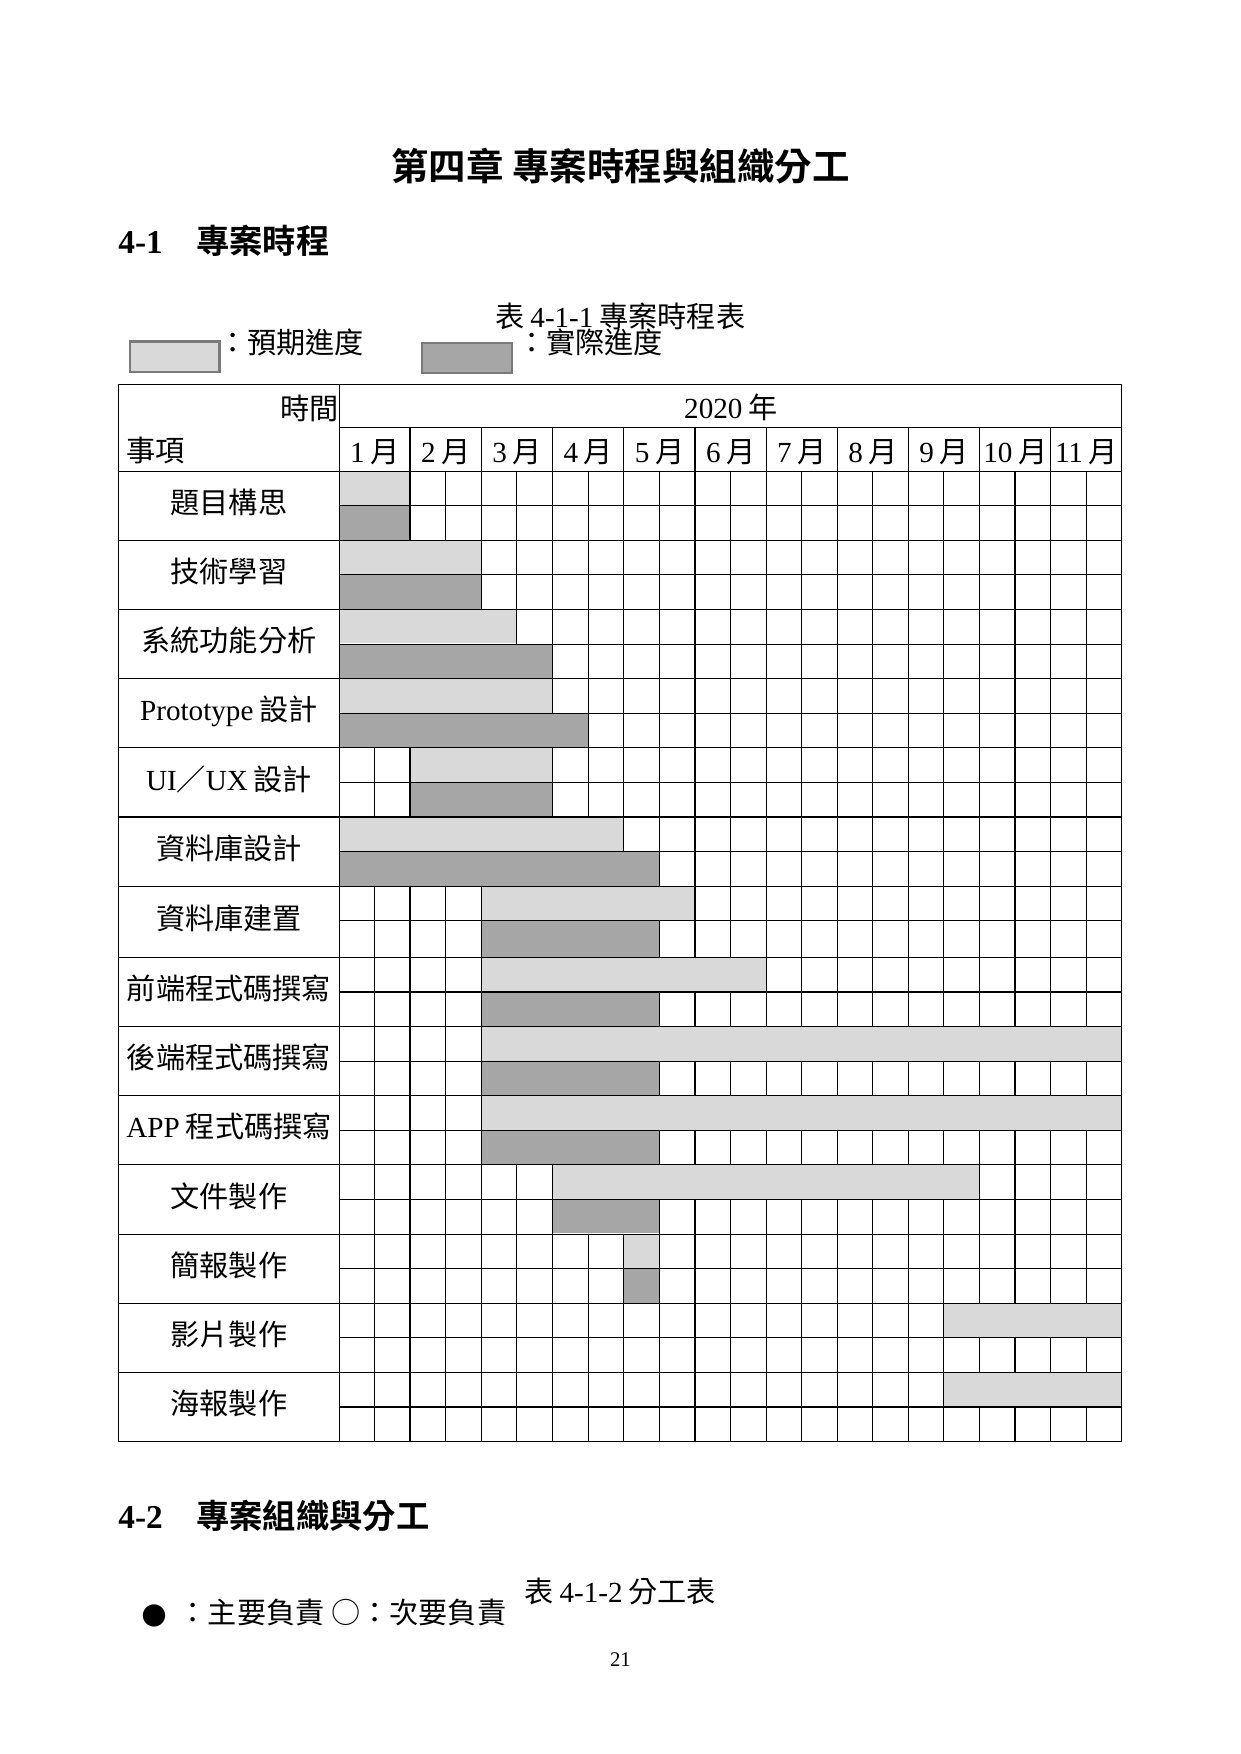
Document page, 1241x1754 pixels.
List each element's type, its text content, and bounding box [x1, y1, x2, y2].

table_cell [482, 1096, 1121, 1130]
table_cell [446, 921, 481, 957]
table_cell [340, 783, 374, 816]
table_cell [589, 541, 623, 574]
table_cell [873, 783, 908, 816]
table_cell [624, 1408, 659, 1441]
table_cell [589, 645, 623, 678]
table_cell [838, 748, 872, 782]
table_cell [589, 1235, 623, 1268]
table_cell [838, 472, 872, 505]
table_cell 簡報製作 [119, 1235, 339, 1303]
table_cell [482, 1165, 516, 1199]
table_cell [553, 1373, 588, 1406]
table_cell [802, 575, 837, 609]
table_cell [340, 1096, 374, 1130]
table_cell [731, 1408, 766, 1441]
table_cell [375, 887, 409, 920]
table_cell [980, 1235, 1014, 1268]
table_cell [838, 575, 872, 609]
table_cell [660, 1408, 694, 1441]
table_cell [1051, 818, 1086, 851]
table_cell [553, 1269, 588, 1303]
table_cell [1016, 818, 1050, 851]
table_cell [446, 1027, 481, 1061]
table_cell [909, 679, 943, 713]
table_cell [909, 472, 943, 505]
table_cell [980, 783, 1014, 816]
table_cell [553, 679, 588, 713]
table_cell [980, 541, 1014, 574]
table_cell [517, 1373, 552, 1406]
table_cell [767, 506, 801, 540]
table_cell [624, 1304, 659, 1337]
table_cell [589, 783, 623, 816]
table_cell [731, 575, 766, 609]
table_cell [411, 506, 445, 540]
table_cell [1016, 714, 1050, 747]
table_cell [909, 610, 943, 643]
table_cell [589, 714, 623, 747]
table_cell [482, 1304, 516, 1337]
table_cell [624, 1235, 659, 1268]
table_cell [696, 852, 730, 886]
table_cell [375, 1338, 409, 1372]
table_cell [873, 1235, 908, 1268]
table_cell [1051, 783, 1086, 816]
table_cell [909, 645, 943, 678]
table_cell [482, 993, 659, 1026]
table_cell [660, 1235, 694, 1268]
table_cell [1016, 1200, 1050, 1233]
table_cell [624, 1338, 659, 1372]
table_cell [340, 1131, 374, 1164]
table_cell [944, 610, 979, 643]
table_cell [482, 1408, 516, 1441]
table_cell [624, 472, 659, 505]
table_cell [696, 506, 730, 540]
table_cell [375, 1027, 409, 1061]
table_cell 10月 [980, 428, 1050, 471]
table_cell [589, 506, 623, 540]
table_cell [696, 1269, 730, 1303]
table_cell [1016, 958, 1050, 991]
table_cell [517, 1235, 552, 1268]
table_cell [873, 1373, 908, 1406]
table_cell [838, 993, 872, 1026]
table_cell [589, 1408, 623, 1441]
table_cell [660, 679, 694, 713]
table_cell [375, 1165, 409, 1199]
table_cell [660, 1338, 694, 1372]
table_cell [660, 748, 694, 782]
table_cell 5月 [624, 428, 694, 471]
table_cell [767, 714, 801, 747]
table_cell [767, 1235, 801, 1268]
table_cell [340, 1165, 374, 1199]
table_cell [731, 1200, 766, 1233]
table_cell [660, 610, 694, 643]
table_cell [802, 958, 837, 991]
table_cell [517, 1408, 552, 1441]
table_cell [446, 1165, 481, 1199]
table_cell [1016, 1235, 1050, 1268]
table_cell [980, 993, 1014, 1026]
table_cell [375, 1062, 409, 1095]
table_cell [1087, 1131, 1121, 1164]
table_cell [944, 818, 979, 851]
table_cell [696, 1373, 730, 1406]
table_cell [624, 714, 659, 747]
table_cell [446, 472, 481, 505]
table_cell [660, 993, 694, 1026]
table_cell [838, 887, 872, 920]
table_cell [446, 1062, 481, 1095]
table_cell [838, 1235, 872, 1268]
table_cell [1016, 1408, 1050, 1441]
table_cell [838, 679, 872, 713]
table_cell [1051, 679, 1086, 713]
table_cell [517, 610, 552, 643]
table_cell [624, 575, 659, 609]
table_cell [873, 575, 908, 609]
table_cell [838, 541, 872, 574]
table_cell [838, 1338, 872, 1372]
table_cell [553, 575, 588, 609]
table_cell [1087, 506, 1121, 540]
table_cell [802, 1373, 837, 1406]
table_cell [696, 993, 730, 1026]
table_cell [838, 1373, 872, 1406]
table_cell [802, 1269, 837, 1303]
table_cell [1087, 783, 1121, 816]
table_cell [731, 1131, 766, 1164]
table_cell [1051, 610, 1086, 643]
table_cell [411, 958, 445, 991]
table_cell [696, 1408, 730, 1441]
table_cell [767, 1269, 801, 1303]
table_cell [696, 748, 730, 782]
table_cell [802, 679, 837, 713]
table_cell [1051, 1165, 1086, 1199]
table_cell [375, 958, 409, 991]
table_cell [873, 645, 908, 678]
table_cell [517, 575, 552, 609]
table_cell [802, 645, 837, 678]
table_cell [980, 679, 1014, 713]
table_cell [731, 887, 766, 920]
table_cell [1051, 714, 1086, 747]
table_cell [1087, 1269, 1121, 1303]
table_cell [767, 645, 801, 678]
table_cell [553, 783, 588, 816]
subtitle 4-2 專案組織與分工 [118, 1442, 1122, 1552]
table_cell [482, 1131, 659, 1164]
table_cell [909, 783, 943, 816]
table_cell [767, 679, 801, 713]
table_cell [909, 1269, 943, 1303]
table_cell [731, 818, 766, 851]
table_cell [660, 1373, 694, 1406]
table_cell [980, 852, 1014, 886]
table_cell [553, 645, 588, 678]
table_cell [1016, 1338, 1050, 1372]
table_cell [1051, 575, 1086, 609]
table_cell [980, 818, 1014, 851]
table_cell [1016, 541, 1050, 574]
table_cell [446, 1373, 481, 1406]
table_cell [838, 1200, 872, 1233]
table_cell [873, 993, 908, 1026]
table_cell [838, 921, 872, 957]
table_cell [767, 575, 801, 609]
table_cell [802, 921, 837, 957]
table_cell [802, 1062, 837, 1095]
table_cell [375, 1200, 409, 1233]
table_cell [482, 1200, 516, 1233]
table_cell [1016, 993, 1050, 1026]
table_cell 文件製作 [119, 1165, 339, 1233]
table_cell [589, 610, 623, 643]
table_cell [411, 1165, 445, 1199]
table_cell [589, 575, 623, 609]
table_cell [873, 610, 908, 643]
table_cell [696, 541, 730, 574]
table_cell [873, 852, 908, 886]
table_cell [517, 472, 552, 505]
table_cell [340, 852, 659, 886]
table_cell [340, 958, 374, 991]
table_cell [802, 1304, 837, 1337]
table_cell [731, 1235, 766, 1268]
table_cell [980, 610, 1014, 643]
table_cell [980, 575, 1014, 609]
table_cell [838, 783, 872, 816]
table_cell [446, 993, 481, 1026]
table_cell [980, 921, 1014, 957]
table_cell [767, 748, 801, 782]
table_cell [980, 748, 1014, 782]
table_cell [1016, 852, 1050, 886]
table_cell [1051, 472, 1086, 505]
table_cell [767, 1200, 801, 1233]
table_cell 海報製作 [119, 1373, 339, 1441]
table_cell 系統功能分析 [119, 610, 339, 678]
table_cell [731, 748, 766, 782]
table_cell [340, 1200, 374, 1233]
table_cell [1016, 472, 1050, 505]
table_cell [411, 921, 445, 957]
table_cell [660, 645, 694, 678]
table_cell [1051, 887, 1086, 920]
table_cell [1016, 1165, 1050, 1199]
table_cell 後端程式碼撰寫 [119, 1027, 339, 1095]
table_cell [340, 748, 374, 782]
table_cell [873, 472, 908, 505]
table_cell [375, 993, 409, 1026]
subtitle 表4-1-1專案時程表 [118, 277, 1122, 352]
table_cell [375, 748, 409, 782]
table_cell [589, 1338, 623, 1372]
table_cell [980, 1131, 1014, 1164]
table_cell [482, 541, 516, 574]
table_cell [624, 610, 659, 643]
table_cell [482, 921, 659, 957]
table_cell [1087, 1338, 1121, 1372]
table_cell [980, 1269, 1014, 1303]
table_cell [340, 1235, 374, 1268]
table_cell [375, 1131, 409, 1164]
table_cell [767, 1338, 801, 1372]
table_cell 技術學習 [119, 541, 339, 609]
table_cell [375, 1096, 409, 1130]
table_cell [767, 958, 801, 991]
table_cell [731, 714, 766, 747]
table_cell [944, 993, 979, 1026]
table_cell [660, 1269, 694, 1303]
table_cell [1016, 645, 1050, 678]
table_cell [696, 921, 730, 957]
table_cell [731, 852, 766, 886]
table_cell [802, 1200, 837, 1233]
table_cell [838, 645, 872, 678]
table_cell [482, 1338, 516, 1372]
table_cell [980, 1338, 1014, 1372]
table_cell [802, 506, 837, 540]
table_cell [731, 679, 766, 713]
table_cell [944, 1235, 979, 1268]
table_cell [375, 1304, 409, 1337]
table_cell [660, 575, 694, 609]
table_cell [802, 610, 837, 643]
table_cell [1016, 575, 1050, 609]
table_cell [553, 1338, 588, 1372]
table_cell [340, 575, 481, 609]
table_cell [1051, 993, 1086, 1026]
table_cell [411, 748, 552, 782]
table_cell [767, 1062, 801, 1095]
table_cell [767, 921, 801, 957]
table_cell [838, 506, 872, 540]
table_cell [1016, 783, 1050, 816]
table_cell [517, 1304, 552, 1337]
table_cell [589, 472, 623, 505]
table_cell [411, 472, 445, 505]
table_cell [411, 1304, 445, 1337]
table_cell 資料庫建置 [119, 887, 339, 957]
table_cell [944, 852, 979, 886]
table_cell [482, 472, 516, 505]
table_cell [944, 679, 979, 713]
table_cell [1051, 921, 1086, 957]
table_cell [446, 1408, 481, 1441]
table_cell [696, 1131, 730, 1164]
table_cell [340, 714, 588, 747]
table_cell [340, 1027, 374, 1061]
table_cell [980, 958, 1014, 991]
table_cell [1051, 1408, 1086, 1441]
table_cell [1087, 748, 1121, 782]
table_cell [1051, 958, 1086, 991]
table_cell [411, 1408, 445, 1441]
table_cell [660, 1131, 694, 1164]
table_cell [944, 714, 979, 747]
table_cell [340, 1062, 374, 1095]
table_cell [1016, 506, 1050, 540]
table_cell [909, 852, 943, 886]
table_cell 11月 [1051, 428, 1121, 471]
table_cell [909, 541, 943, 574]
table_cell UI／UX設計 [119, 748, 339, 816]
subtitle 4-2 專案組織與分工 [118, 352, 1122, 384]
table_cell [1087, 993, 1121, 1026]
table_cell [446, 1338, 481, 1372]
table_cell [1051, 645, 1086, 678]
table_cell [517, 1338, 552, 1372]
table_cell [909, 1338, 943, 1372]
table_cell [909, 1131, 943, 1164]
table_cell [731, 921, 766, 957]
table_cell [1016, 1062, 1050, 1095]
table_cell [944, 1200, 979, 1233]
table_cell [767, 541, 801, 574]
table_cell [411, 783, 552, 816]
table_cell [411, 993, 445, 1026]
table_cell [767, 818, 801, 851]
table_cell [660, 714, 694, 747]
table_cell [731, 1269, 766, 1303]
table_cell [731, 783, 766, 816]
table_cell [909, 1408, 943, 1441]
table_cell [696, 887, 730, 920]
subtitle 4-1 專案時程 [118, 202, 1122, 277]
table_cell [909, 958, 943, 991]
table_cell [446, 958, 481, 991]
table_cell [696, 472, 730, 505]
table_cell [802, 852, 837, 886]
table_cell [767, 1304, 801, 1337]
table_cell [980, 1062, 1014, 1095]
table_cell [802, 783, 837, 816]
table_cell [838, 818, 872, 851]
table_cell [980, 506, 1014, 540]
table_cell [660, 921, 694, 957]
table_cell [731, 1338, 766, 1372]
table_cell [1087, 645, 1121, 678]
table_cell [696, 818, 730, 851]
table_cell [980, 645, 1014, 678]
table_cell [873, 1062, 908, 1095]
table_cell [873, 748, 908, 782]
table_cell [1016, 1269, 1050, 1303]
table_cell [802, 818, 837, 851]
table_cell [696, 1200, 730, 1233]
table_cell [482, 1373, 516, 1406]
table_cell [873, 921, 908, 957]
table_cell [838, 1408, 872, 1441]
table_cell [944, 1062, 979, 1095]
table_cell [624, 645, 659, 678]
table_cell 3月 [482, 428, 552, 471]
table_cell [1087, 1408, 1121, 1441]
table_cell [553, 1235, 588, 1268]
table_cell [375, 783, 409, 816]
table_cell [944, 1408, 979, 1441]
table_cell [944, 1304, 1121, 1337]
table_cell [482, 958, 766, 991]
table_cell [660, 472, 694, 505]
table_cell 4月 [553, 428, 623, 471]
table_cell [340, 993, 374, 1026]
table_cell [696, 1235, 730, 1268]
table_cell [980, 714, 1014, 747]
table_cell Prototype設計 [119, 679, 339, 747]
table_cell [696, 1062, 730, 1095]
table_cell [517, 541, 552, 574]
table_cell [553, 1304, 588, 1337]
table_cell [1087, 679, 1121, 713]
table_cell [411, 1062, 445, 1095]
table_cell [553, 748, 588, 782]
table_header 時間 事項 [119, 385, 339, 471]
table_cell [482, 575, 516, 609]
table_cell [1087, 852, 1121, 886]
table_cell [517, 1165, 552, 1199]
table_cell [1087, 472, 1121, 505]
table_cell [482, 1062, 659, 1095]
table_cell [1051, 1200, 1086, 1233]
table_cell [589, 748, 623, 782]
table_cell [1087, 1165, 1121, 1199]
table_cell [482, 1269, 516, 1303]
table_cell 1月 [340, 428, 409, 471]
table_cell [1087, 958, 1121, 991]
table_cell 8月 [838, 428, 908, 471]
table_cell [482, 887, 694, 920]
table_cell [944, 506, 979, 540]
table_cell [624, 818, 659, 851]
table_cell [375, 1408, 409, 1441]
table_cell [340, 645, 552, 678]
subtitle 表4-1-2分工表 [118, 1552, 1122, 1627]
table_cell [909, 575, 943, 609]
table_cell [660, 852, 694, 886]
table_cell [980, 887, 1014, 920]
table_cell [660, 506, 694, 540]
table_cell [980, 472, 1014, 505]
table_cell [375, 1269, 409, 1303]
table_cell [624, 1373, 659, 1406]
table_cell [909, 1200, 943, 1233]
table_cell 資料庫設計 [119, 818, 339, 886]
table_cell APP程式碼撰寫 [119, 1096, 339, 1164]
table_cell [767, 1131, 801, 1164]
table_cell [1051, 852, 1086, 886]
table_cell [1087, 575, 1121, 609]
table_cell [660, 1062, 694, 1095]
table_cell [553, 472, 588, 505]
table_cell [838, 1304, 872, 1337]
table_cell [767, 993, 801, 1026]
table_cell [909, 1373, 943, 1406]
table_cell [802, 993, 837, 1026]
table_cell [731, 506, 766, 540]
table_cell [340, 887, 374, 920]
table_cell [873, 1200, 908, 1233]
table_cell [873, 1408, 908, 1441]
table_cell [909, 714, 943, 747]
table_cell [411, 1027, 445, 1061]
table_cell [446, 1131, 481, 1164]
table_cell [1087, 921, 1121, 957]
table_cell [1051, 748, 1086, 782]
table_cell [340, 610, 516, 643]
table_cell [1016, 921, 1050, 957]
table_cell [411, 1269, 445, 1303]
table_cell [767, 783, 801, 816]
table_cell [1016, 748, 1050, 782]
table_cell [553, 610, 588, 643]
table_cell [624, 748, 659, 782]
table_cell [944, 1269, 979, 1303]
table_cell [517, 1269, 552, 1303]
table_cell [553, 1165, 979, 1199]
table_cell 7月 [767, 428, 837, 471]
table_cell [553, 541, 588, 574]
table_cell [411, 1131, 445, 1164]
table_cell [1087, 610, 1121, 643]
table_cell [944, 645, 979, 678]
table_cell [340, 1304, 374, 1337]
table_cell [660, 1304, 694, 1337]
table_cell [411, 1200, 445, 1233]
table_cell [767, 472, 801, 505]
table_cell [802, 472, 837, 505]
table_cell [802, 541, 837, 574]
table_cell [838, 1269, 872, 1303]
table_cell [944, 748, 979, 782]
table_cell [802, 1235, 837, 1268]
table_cell [696, 610, 730, 643]
table_cell [838, 852, 872, 886]
table_cell [909, 887, 943, 920]
table_cell [696, 679, 730, 713]
table_cell [802, 1408, 837, 1441]
table_cell [624, 1269, 659, 1303]
table_cell [624, 679, 659, 713]
table_cell [731, 645, 766, 678]
table_cell [767, 1408, 801, 1441]
table_cell [767, 610, 801, 643]
table_cell [660, 541, 694, 574]
table_cell [838, 610, 872, 643]
table_cell [589, 679, 623, 713]
table_cell 2月 [411, 428, 481, 471]
table_cell [944, 575, 979, 609]
table_cell [909, 818, 943, 851]
table_cell [340, 1408, 374, 1441]
table_cell [1051, 1338, 1086, 1372]
table_cell [802, 887, 837, 920]
table_cell [944, 1373, 1121, 1406]
table_cell [1051, 1062, 1086, 1095]
table_cell [873, 818, 908, 851]
table_cell [411, 1235, 445, 1268]
table_cell [980, 1165, 1014, 1199]
table_header 2020年 [340, 385, 1121, 427]
table_cell [767, 887, 801, 920]
table_cell [909, 1062, 943, 1095]
table_cell [1087, 1200, 1121, 1233]
table_cell [944, 472, 979, 505]
table_cell [731, 1304, 766, 1337]
table_cell [660, 1200, 694, 1233]
table_cell [1087, 541, 1121, 574]
table_cell 6月 [696, 428, 766, 471]
table_cell [1051, 541, 1086, 574]
table_cell [1087, 1062, 1121, 1095]
table_cell [1016, 679, 1050, 713]
table_cell [909, 921, 943, 957]
table_cell [553, 506, 588, 540]
table_cell 前端程式碼撰寫 [119, 958, 339, 1026]
table_cell 9月 [909, 428, 979, 471]
table_cell [375, 921, 409, 957]
table_cell [446, 506, 481, 540]
table_cell [696, 1304, 730, 1337]
table_cell [660, 818, 694, 851]
table_cell [838, 1062, 872, 1095]
subtitle 第四章 專案時程與組織分工 [118, 127, 1122, 202]
table_cell [375, 1235, 409, 1268]
table_cell [1016, 610, 1050, 643]
table_cell [446, 887, 481, 920]
table_cell [340, 506, 409, 540]
table_cell [482, 1027, 1121, 1061]
table_cell [944, 783, 979, 816]
table_cell [411, 1096, 445, 1130]
table_cell [553, 1200, 659, 1233]
table_cell [340, 679, 552, 713]
table_cell [909, 506, 943, 540]
table_cell [873, 541, 908, 574]
table_cell [873, 1338, 908, 1372]
table_cell 影片製作 [119, 1304, 339, 1372]
table_cell [1087, 818, 1121, 851]
table_cell [838, 714, 872, 747]
table_cell [446, 1096, 481, 1130]
table_cell [624, 783, 659, 816]
table_cell [1051, 506, 1086, 540]
table_cell [731, 472, 766, 505]
table_cell [446, 1304, 481, 1337]
table_cell [731, 541, 766, 574]
table_cell [873, 1131, 908, 1164]
table_cell [446, 1200, 481, 1233]
table_cell [1051, 1269, 1086, 1303]
table_cell [624, 541, 659, 574]
table_cell [1087, 714, 1121, 747]
table_cell [1051, 1131, 1086, 1164]
table_cell [909, 1304, 943, 1337]
table_cell [696, 714, 730, 747]
table_cell [340, 472, 409, 505]
table_cell [340, 921, 374, 957]
table_cell [838, 958, 872, 991]
table_cell [944, 1338, 979, 1372]
table_cell [696, 783, 730, 816]
table_cell [873, 887, 908, 920]
table_cell [589, 1269, 623, 1303]
table_cell [802, 748, 837, 782]
table_cell [909, 993, 943, 1026]
table_cell [731, 1373, 766, 1406]
table_cell [873, 714, 908, 747]
table_cell [589, 1373, 623, 1406]
table_cell [1087, 887, 1121, 920]
table_cell [873, 679, 908, 713]
table_cell [340, 1338, 374, 1372]
table_cell [553, 1408, 588, 1441]
table_cell [1016, 1131, 1050, 1164]
table_cell [980, 1200, 1014, 1233]
table_cell [482, 506, 516, 540]
table_cell [980, 1408, 1014, 1441]
table_cell [517, 506, 552, 540]
table_cell 題目構思 [119, 472, 339, 540]
table_cell [731, 1062, 766, 1095]
table_cell [944, 887, 979, 920]
table_cell [696, 645, 730, 678]
table_cell [873, 958, 908, 991]
table_cell [482, 1235, 516, 1268]
table_cell [838, 1131, 872, 1164]
table_cell [909, 1235, 943, 1268]
table_cell [944, 921, 979, 957]
table_cell [446, 1269, 481, 1303]
table_cell [873, 1269, 908, 1303]
table_cell [802, 1131, 837, 1164]
table_cell [340, 818, 623, 851]
table_cell [944, 1131, 979, 1164]
table_cell [944, 541, 979, 574]
table_cell [589, 1304, 623, 1337]
table_cell [660, 783, 694, 816]
table_cell [696, 1338, 730, 1372]
table_cell [340, 1269, 374, 1303]
table_cell [873, 1304, 908, 1337]
table_cell [375, 1373, 409, 1406]
table_cell [1016, 887, 1050, 920]
table_cell [696, 575, 730, 609]
table_cell [731, 993, 766, 1026]
table_cell [517, 1200, 552, 1233]
table_cell [411, 1373, 445, 1406]
table_cell [944, 958, 979, 991]
table_cell [767, 852, 801, 886]
table_cell [767, 1373, 801, 1406]
table_cell [873, 506, 908, 540]
table_cell [731, 610, 766, 643]
table_cell [802, 714, 837, 747]
table_cell [340, 1373, 374, 1406]
table_cell [411, 1338, 445, 1372]
table_cell [1087, 1235, 1121, 1268]
table_cell [411, 887, 445, 920]
table_cell [624, 506, 659, 540]
table_cell [909, 748, 943, 782]
table_cell [340, 541, 481, 574]
table_cell [446, 1235, 481, 1268]
table_cell [802, 1338, 837, 1372]
table_cell [1051, 1235, 1086, 1268]
